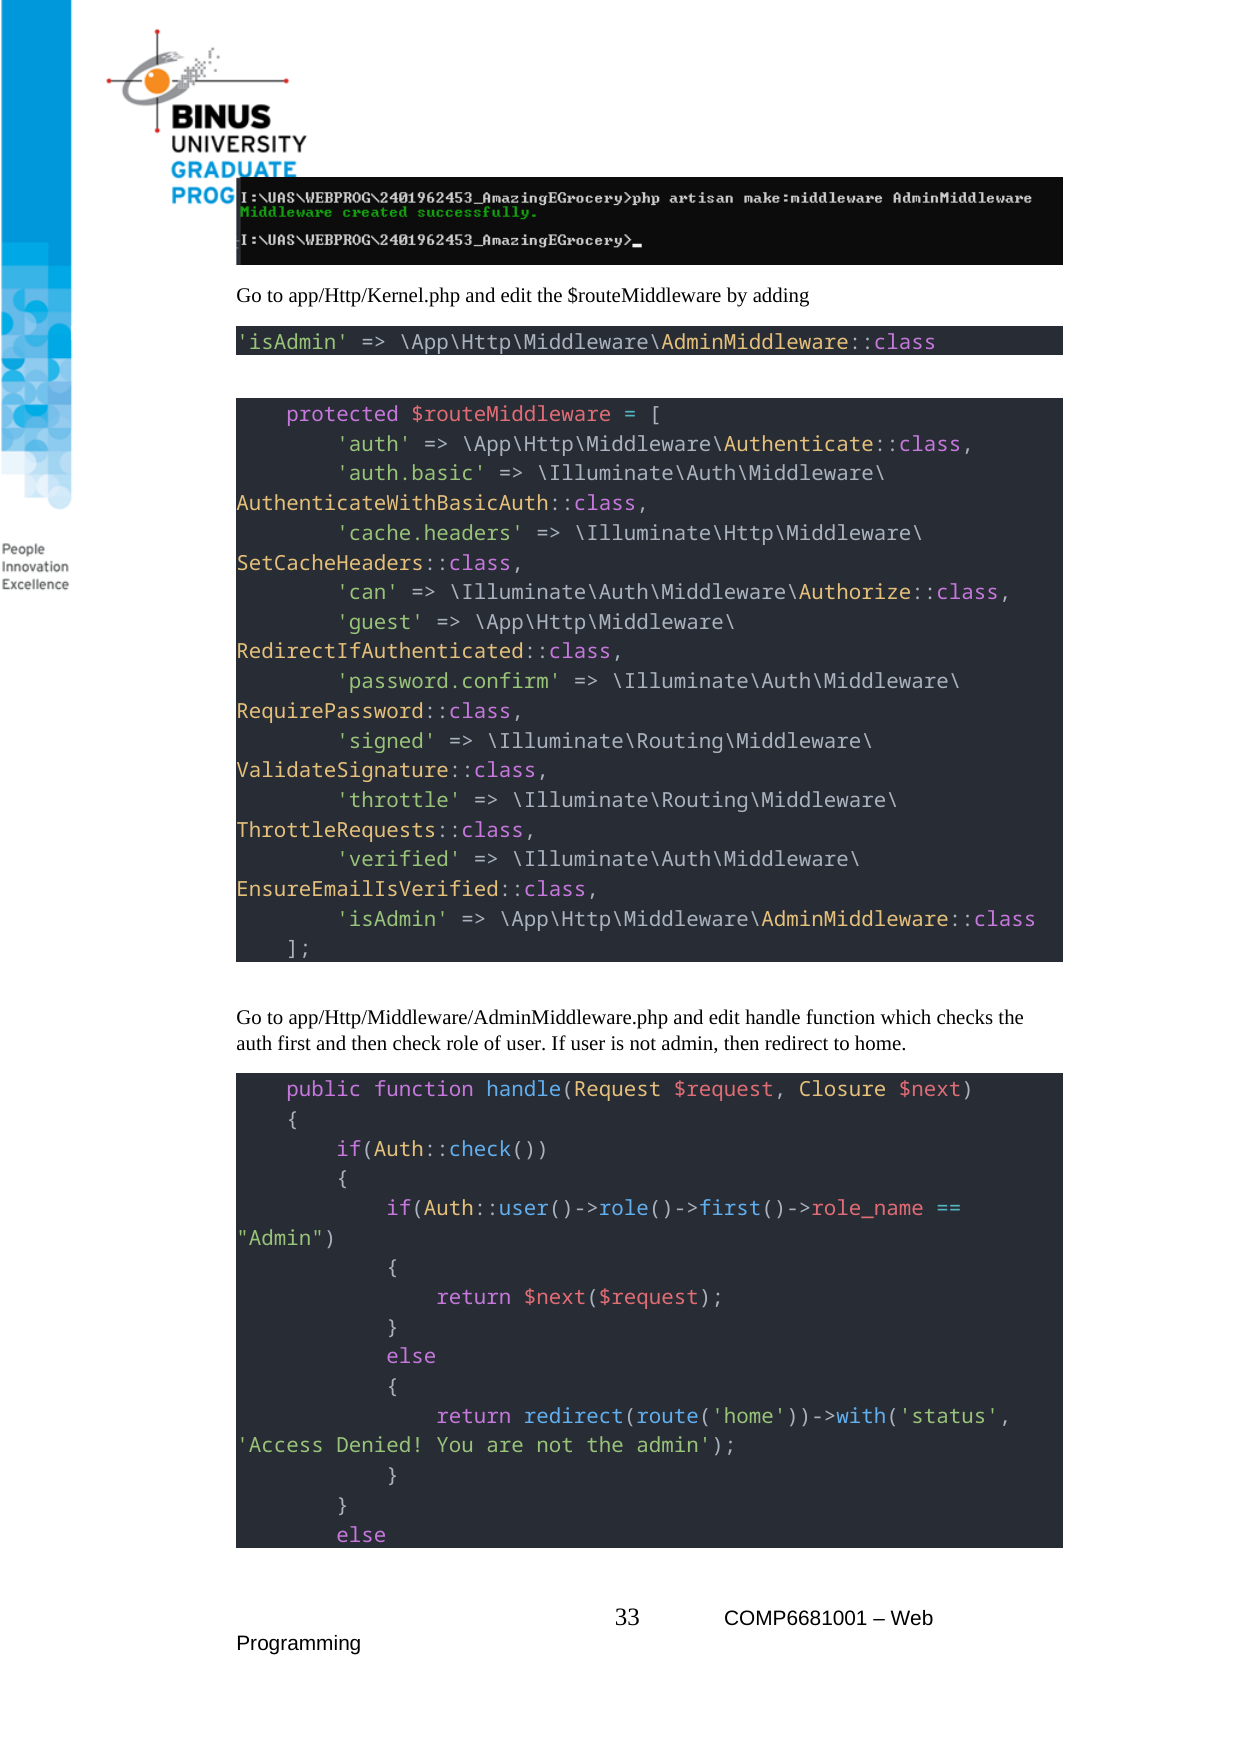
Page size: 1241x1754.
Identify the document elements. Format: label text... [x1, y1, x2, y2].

text 'signed' => \Illuminate\Routing\Middleware\ValidateSignature::class, [236, 724, 1063, 784]
text 'password.confirm' => \Illuminate\Auth\Middleware\RequirePassword::class, [236, 665, 1063, 724]
text 'throttle' => \Illuminate\Routing\Middleware\ThrottleRequests::class, [236, 784, 1063, 843]
text ]; [236, 932, 1063, 962]
picture [0, 0, 1063, 606]
text if(Auth::user()->role()->first()->role_name == "Admin") [236, 1192, 1063, 1251]
text { [236, 1162, 1063, 1192]
text return redirect(route('home'))->with('status', 'Access Denied! You are not the admin'); [236, 1400, 1063, 1459]
text else [236, 1340, 1063, 1370]
text protected $routeMiddleware = [ [236, 398, 1063, 428]
text 'can' => \Illuminate\Auth\Middleware\Authorize::class, [236, 576, 1063, 606]
text 'verified' => \Illuminate\Auth\Middleware\EnsureEmailIsVerified::class, [236, 843, 1063, 903]
text { [236, 1251, 1063, 1281]
text 'cache.headers' => \Illuminate\Http\Middleware\SetCacheHeaders::class, [236, 517, 1063, 576]
text } [236, 1489, 1063, 1518]
text 'auth' => \App\Http\Middleware\Authenticate::class, [236, 428, 1063, 457]
text 'isAdmin' => \App\Http\Middleware\AdminMiddleware::class [236, 326, 1063, 355]
text 'auth.basic' => \Illuminate\Auth\Middleware\AuthenticateWithBasicAuth::class, [236, 457, 1063, 517]
text Go to app/Http/Middleware/AdminMiddleware.php and edit handle function which checks the auth first and then check role of user. If user is not admin, then redirect to home. [236, 1004, 1063, 1054]
text { [236, 1103, 1063, 1132]
text } [236, 1311, 1063, 1340]
text 'isAdmin' => \App\Http\Middleware\AdminMiddleware::class [236, 903, 1063, 932]
text { [236, 1370, 1063, 1400]
text public function handle(Request $request, Closure $next) [236, 1073, 1063, 1103]
text } [236, 1459, 1063, 1489]
text return $next($request); [236, 1281, 1063, 1311]
text else [236, 1518, 1063, 1548]
text 'guest' => \App\Http\Middleware\RedirectIfAuthenticated::class, [236, 606, 1063, 665]
text if(Auth::check()) [236, 1132, 1063, 1162]
text Go to app/Http/Kernel.php and edit the $routeMiddleware by adding [236, 283, 1063, 307]
